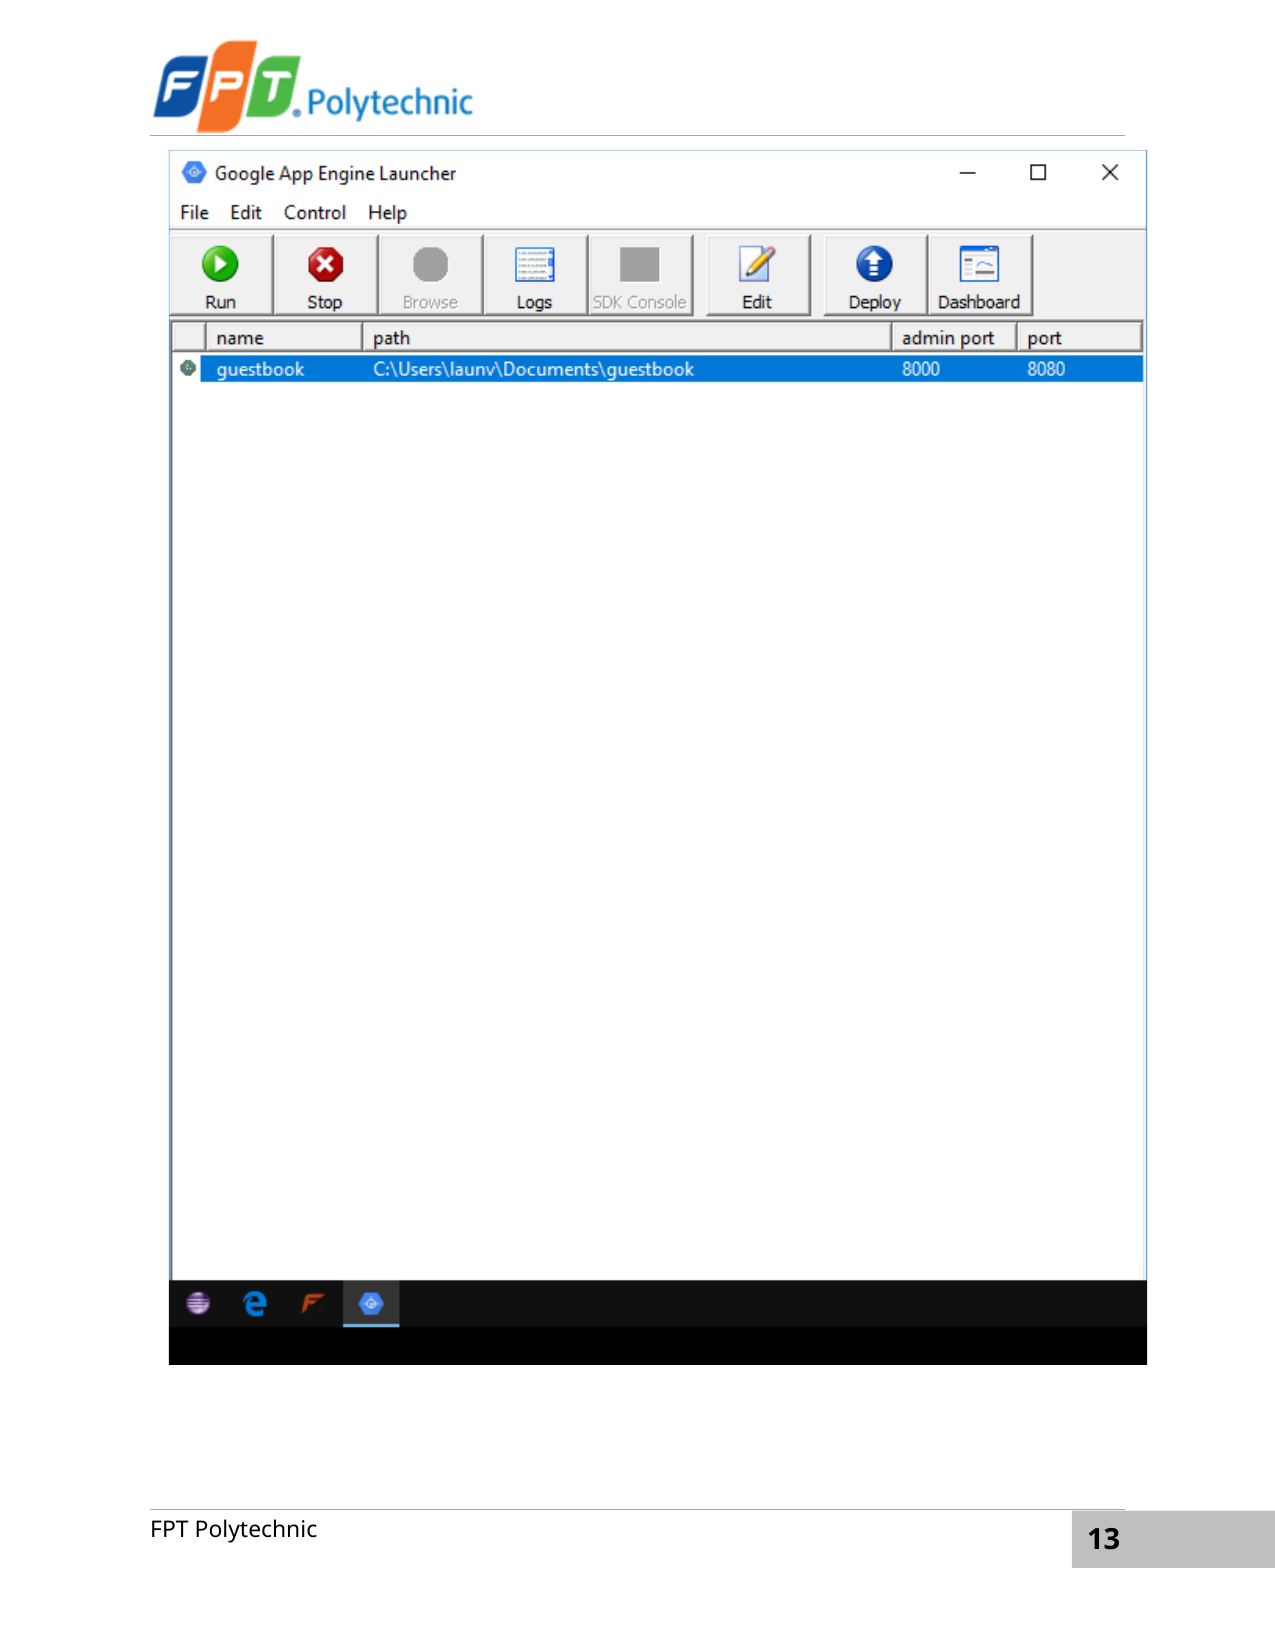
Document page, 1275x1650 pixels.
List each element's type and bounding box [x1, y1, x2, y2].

picture [150, 37, 482, 133]
